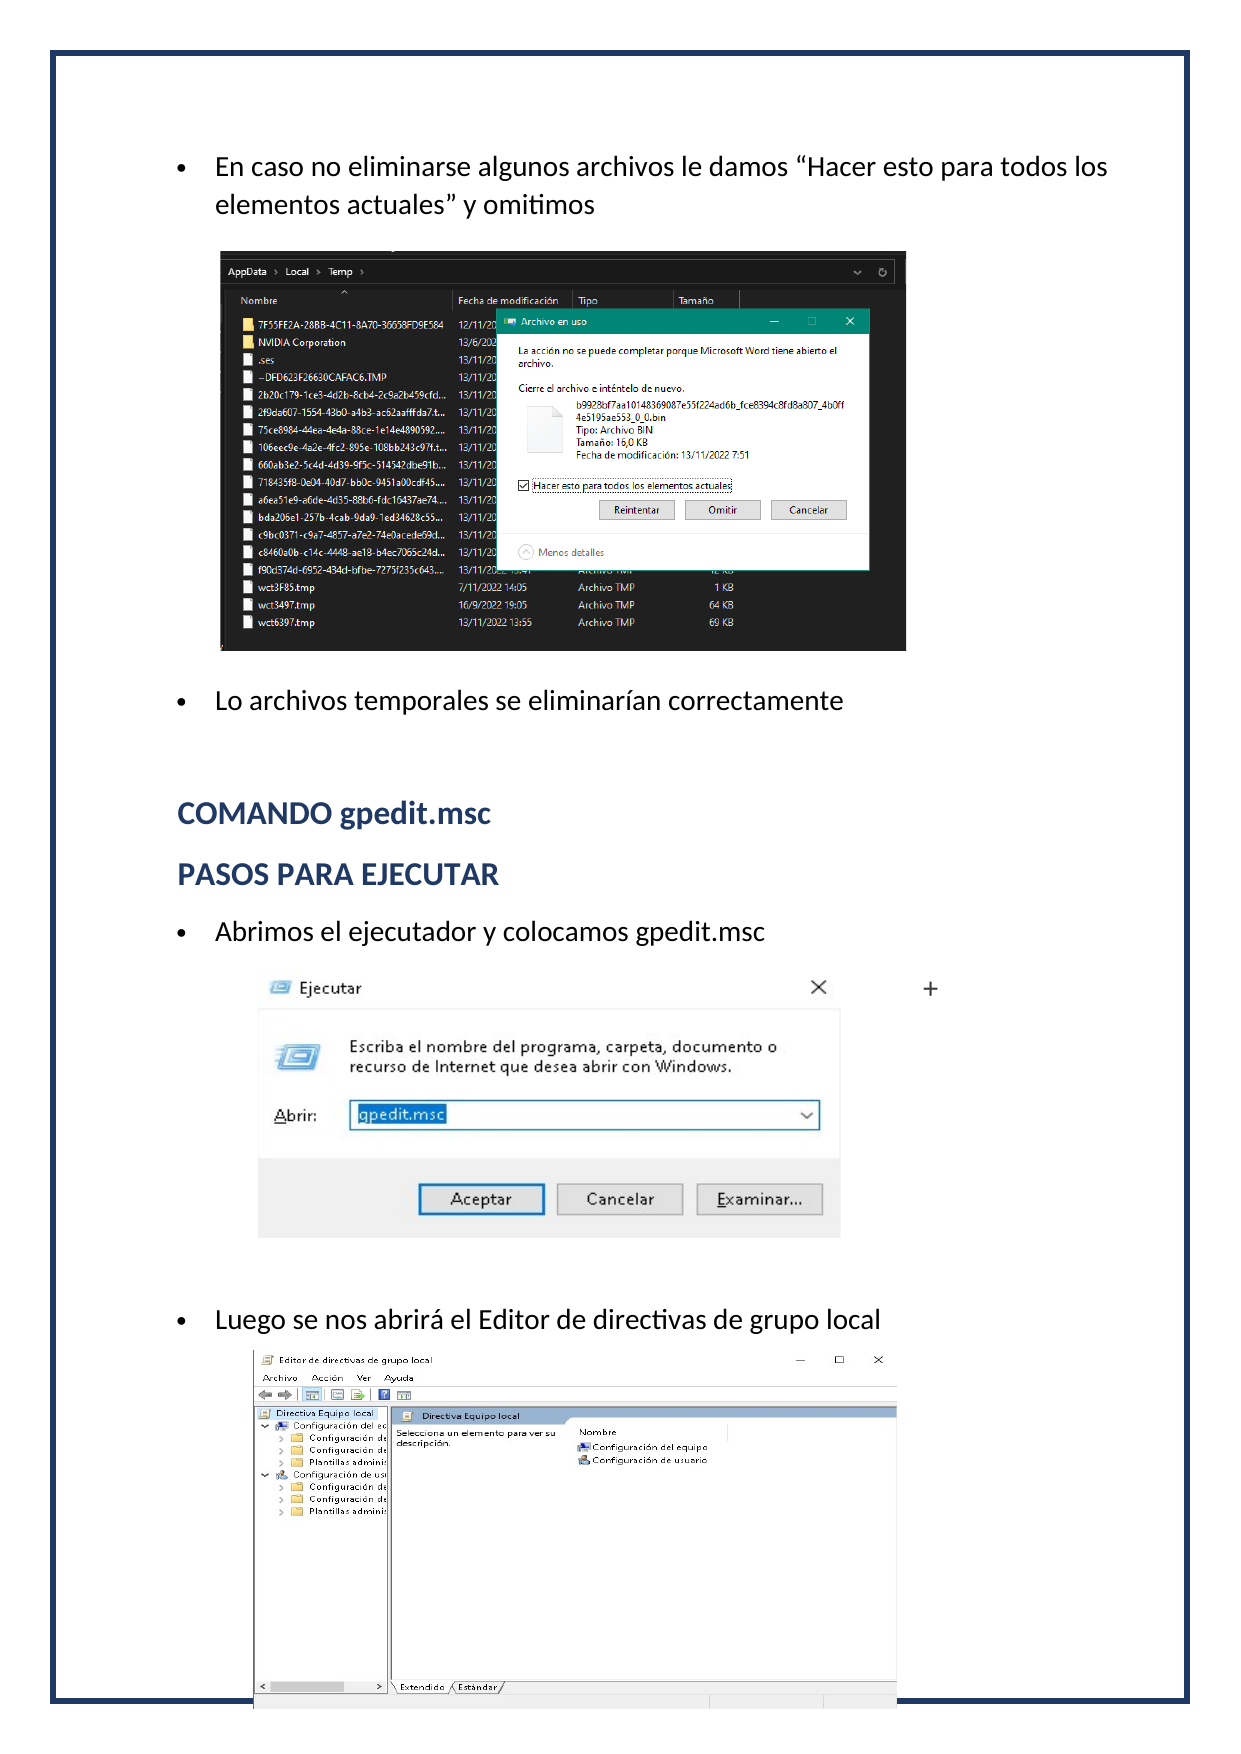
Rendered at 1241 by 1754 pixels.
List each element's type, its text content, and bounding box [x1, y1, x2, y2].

list Abrimos el ejecutador y colocamos gpedit.msc [177, 913, 1143, 949]
picture [257, 970, 841, 1238]
picture [220, 251, 907, 651]
text + [177, 968, 939, 1008]
list En caso no eliminarse algunos archivos le damos “Hacer esto para todos los elementos actuales” y omitimos [177, 148, 1143, 222]
picture [253, 1350, 897, 1709]
text COMANDO gpedit.msc [177, 792, 1143, 833]
list Lo archivos temporales se eliminarían correctamente [177, 682, 1143, 718]
text PASOS PARA EJECUTAR [177, 853, 1143, 893]
list Luego se nos abrirá el Editor de directivas de grupo local [177, 1301, 1085, 1337]
